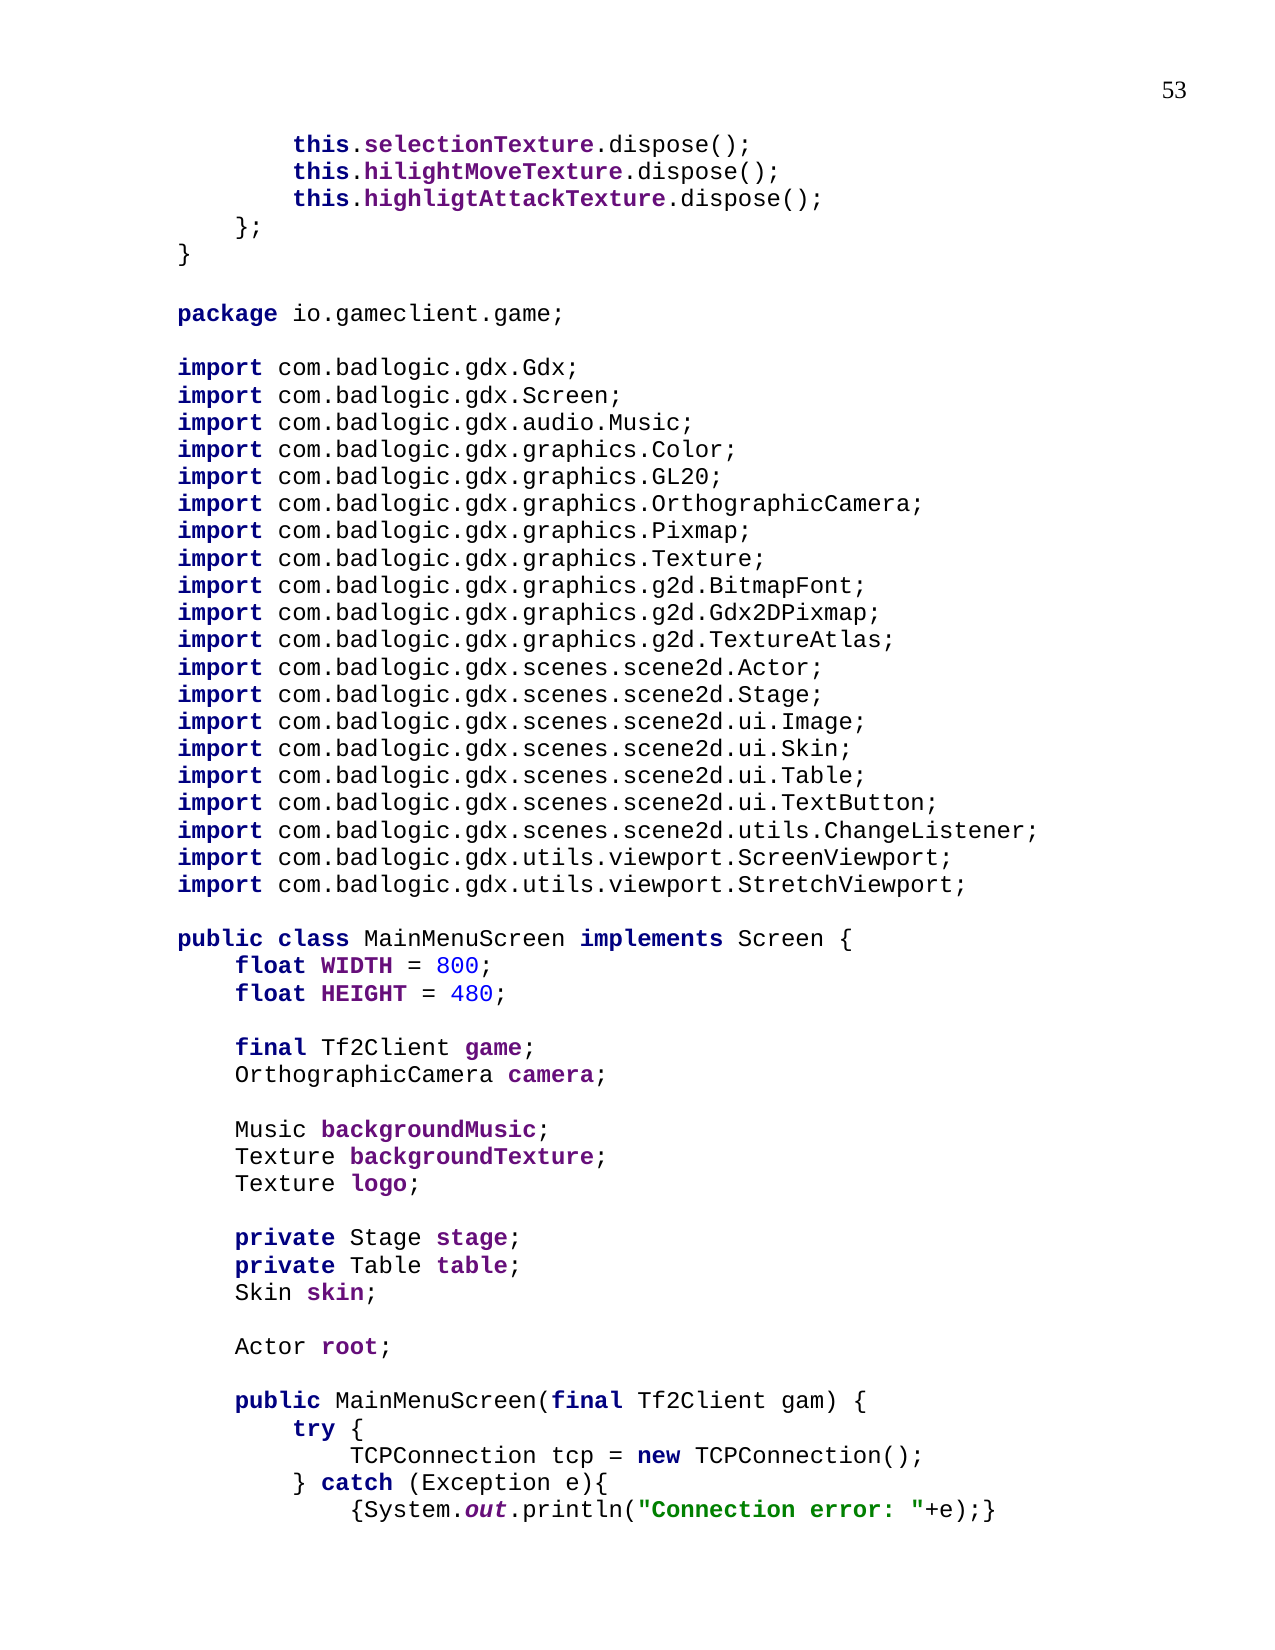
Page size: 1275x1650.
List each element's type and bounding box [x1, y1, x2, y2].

text [177, 301, 1186, 1525]
text [177, 132, 1186, 268]
